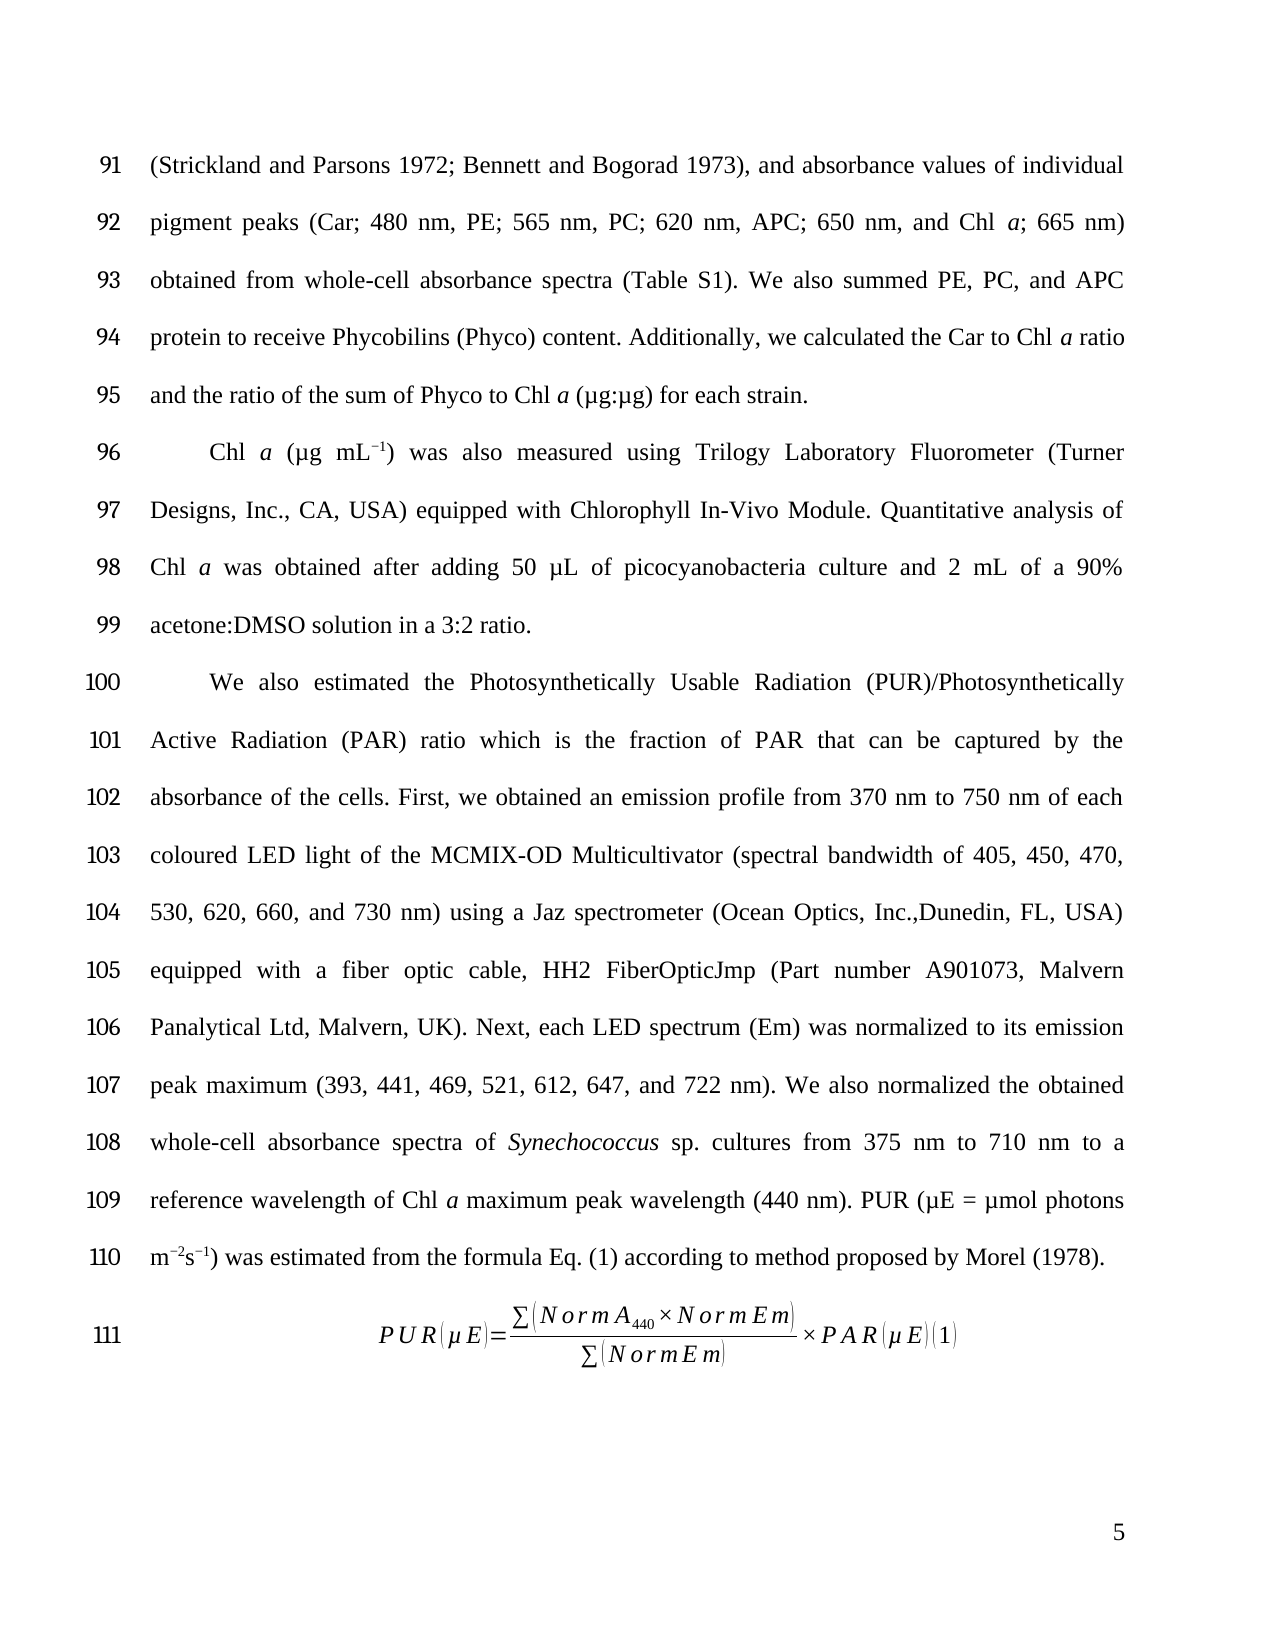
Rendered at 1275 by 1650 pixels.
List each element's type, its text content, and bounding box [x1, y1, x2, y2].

text Chl a (µg mL−1) was also measured using Trilogy Laboratory Fluorometer (Turner Designs, Inc., CA, USA) equipped with Chlorophyll In-Vivo Module. Quantitative analysis of Chl a was obtained after adding 50 µL of picocyanobacteria culture and 2 mL of a 90% acetone:DMSO solution in a 3:2 ratio. [150, 437, 1125, 639]
text We also estimated the Photosynthetically Usable Radiation (PUR)/Photosynthetically Active Radiation (PAR) ratio which is the fraction of PAR that can be captured by the absorbance of the cells. First, we obtained an emission profile from 370 nm to 750 nm of each coloured LED light of the MCMIX-OD Multicultivator (spectral bandwidth of 405, 450, 470, 530, 620, 660, and 730 nm) using a Jaz spectrometer (Ocean Optics, Inc.,Dunedin, FL, USA) equipped with a fiber optic cable, HH2 FiberOpticJmp (Part number A901073, Malvern Panalytical Ltd, Malvern, UK). Next, each LED spectrum (Em) was normalized to its emission peak maximum (393, 441, 469, 521, 612, 647, and 722 nm). We also normalized the obtained whole-cell absorbance spectra of Synechococcus sp. cultures from 375 nm to 710 nm to a reference wavelength of Chl a maximum peak wavelength (440 nm). PUR (µE = µmol photons m−2s−1) was estimated from the formula Eq. (1) according to method proposed by Morel (1978). [150, 667, 1125, 1271]
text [150, 150, 1125, 409]
